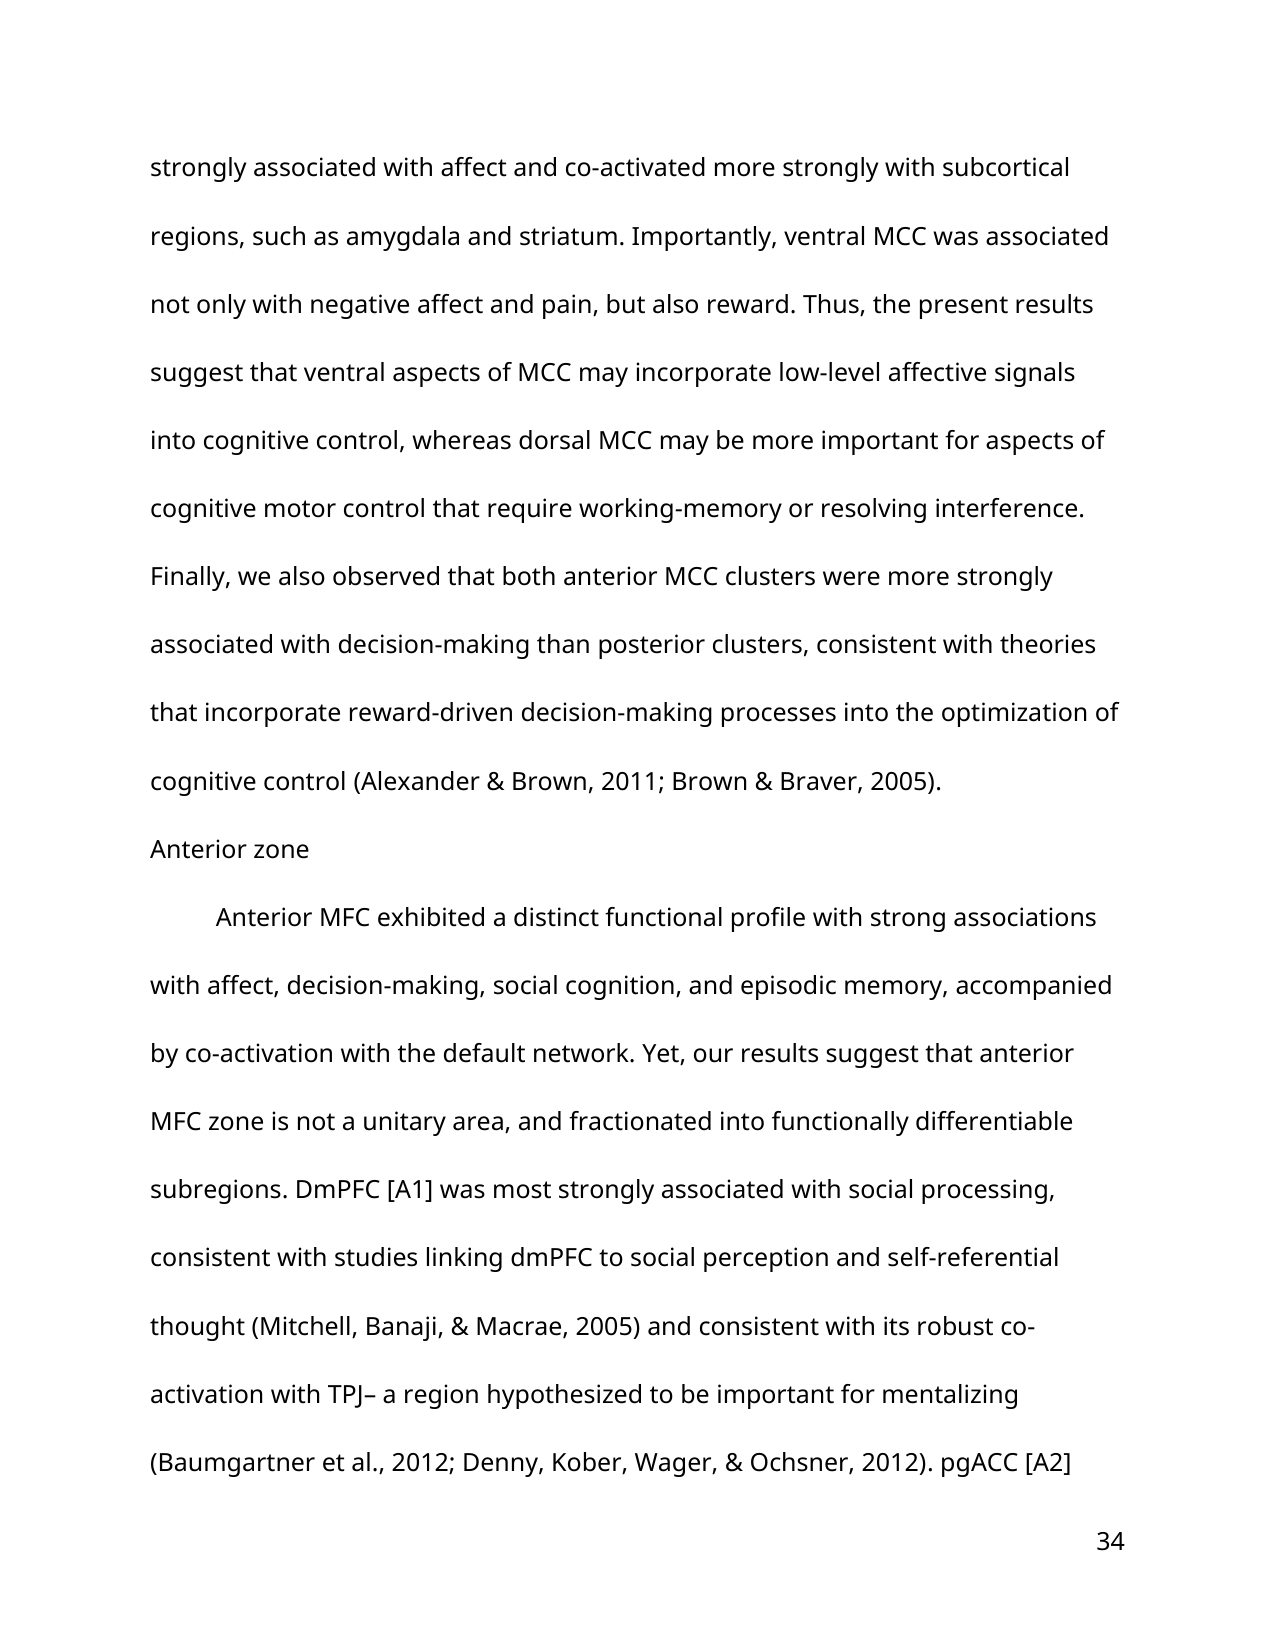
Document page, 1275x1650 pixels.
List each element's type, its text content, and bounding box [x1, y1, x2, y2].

text Anterior zone [150, 831, 1125, 865]
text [150, 150, 1125, 797]
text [150, 899, 1125, 1478]
